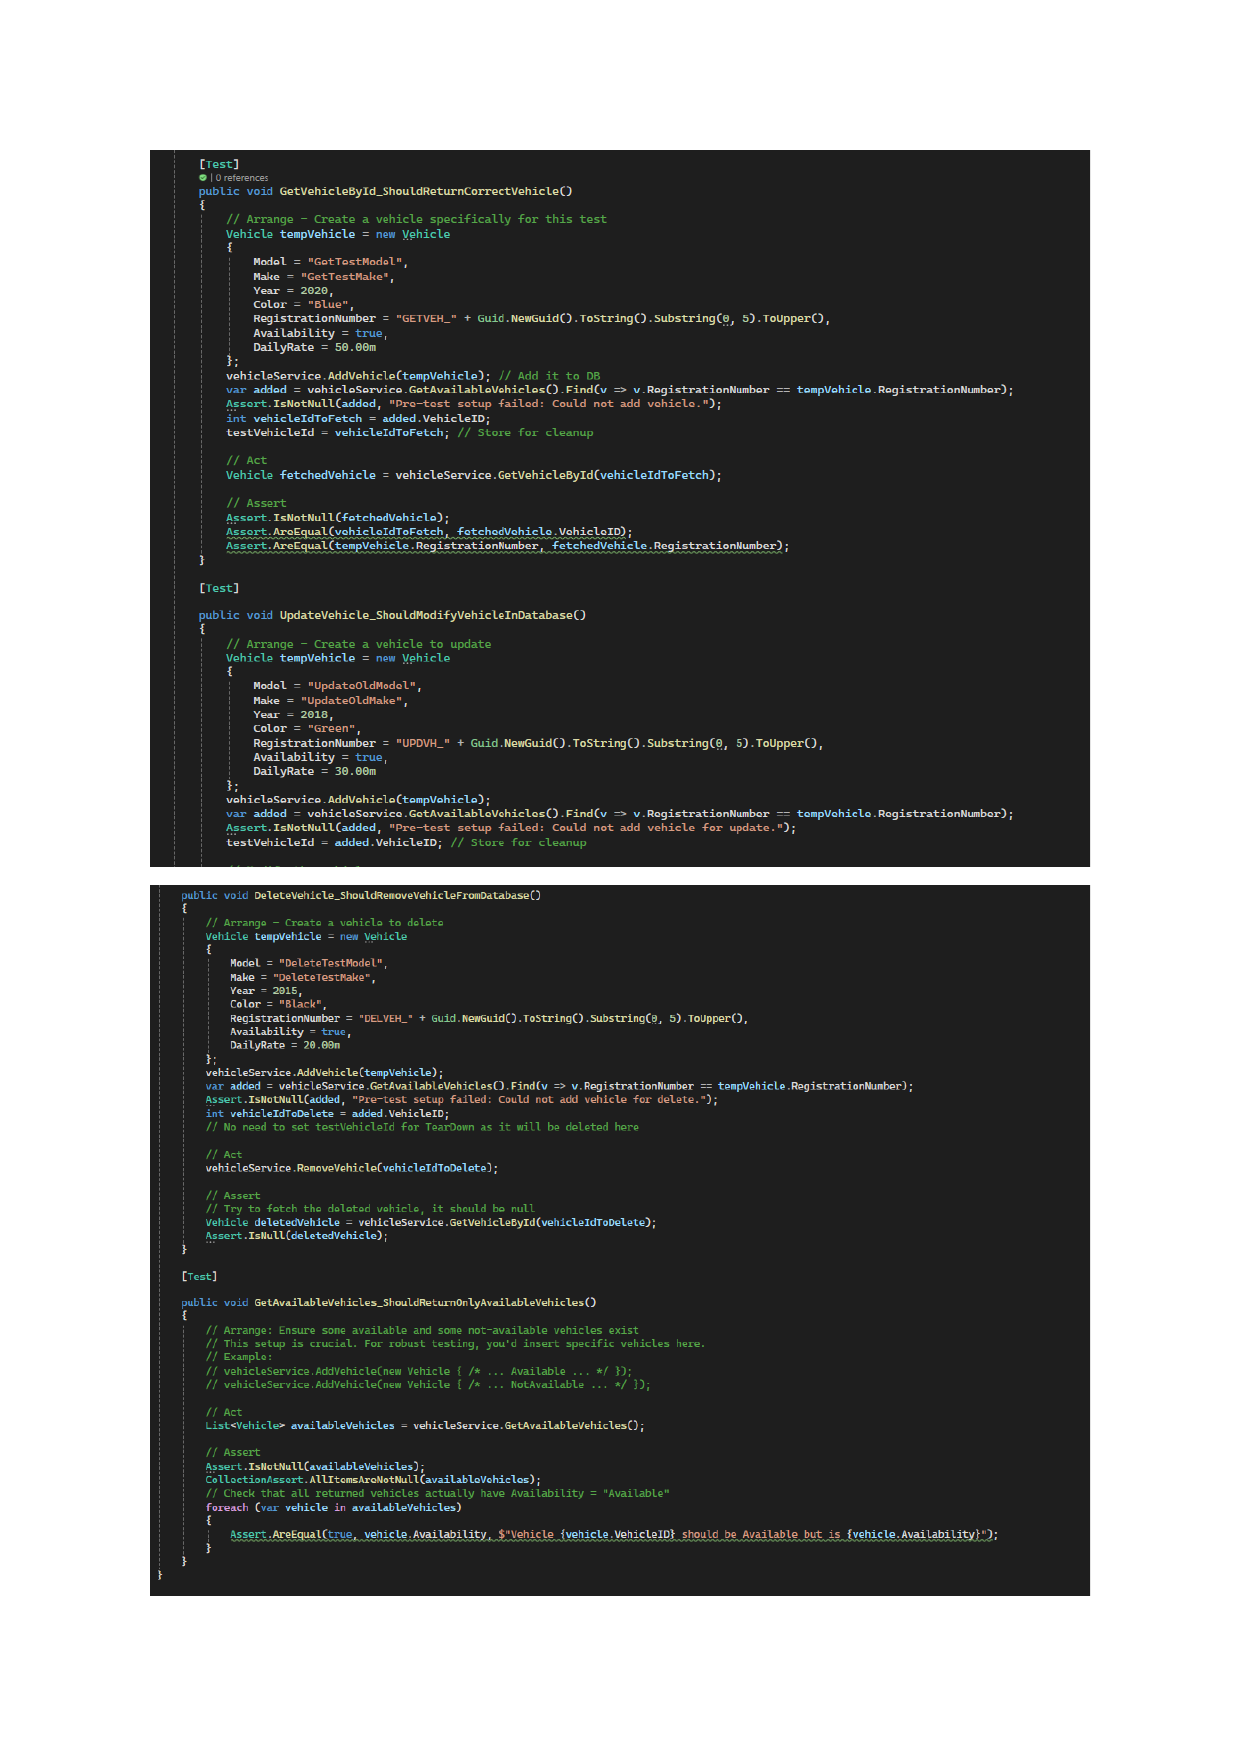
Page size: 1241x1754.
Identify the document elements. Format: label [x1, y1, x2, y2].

picture [150, 885, 1091, 1596]
picture [150, 150, 1091, 867]
